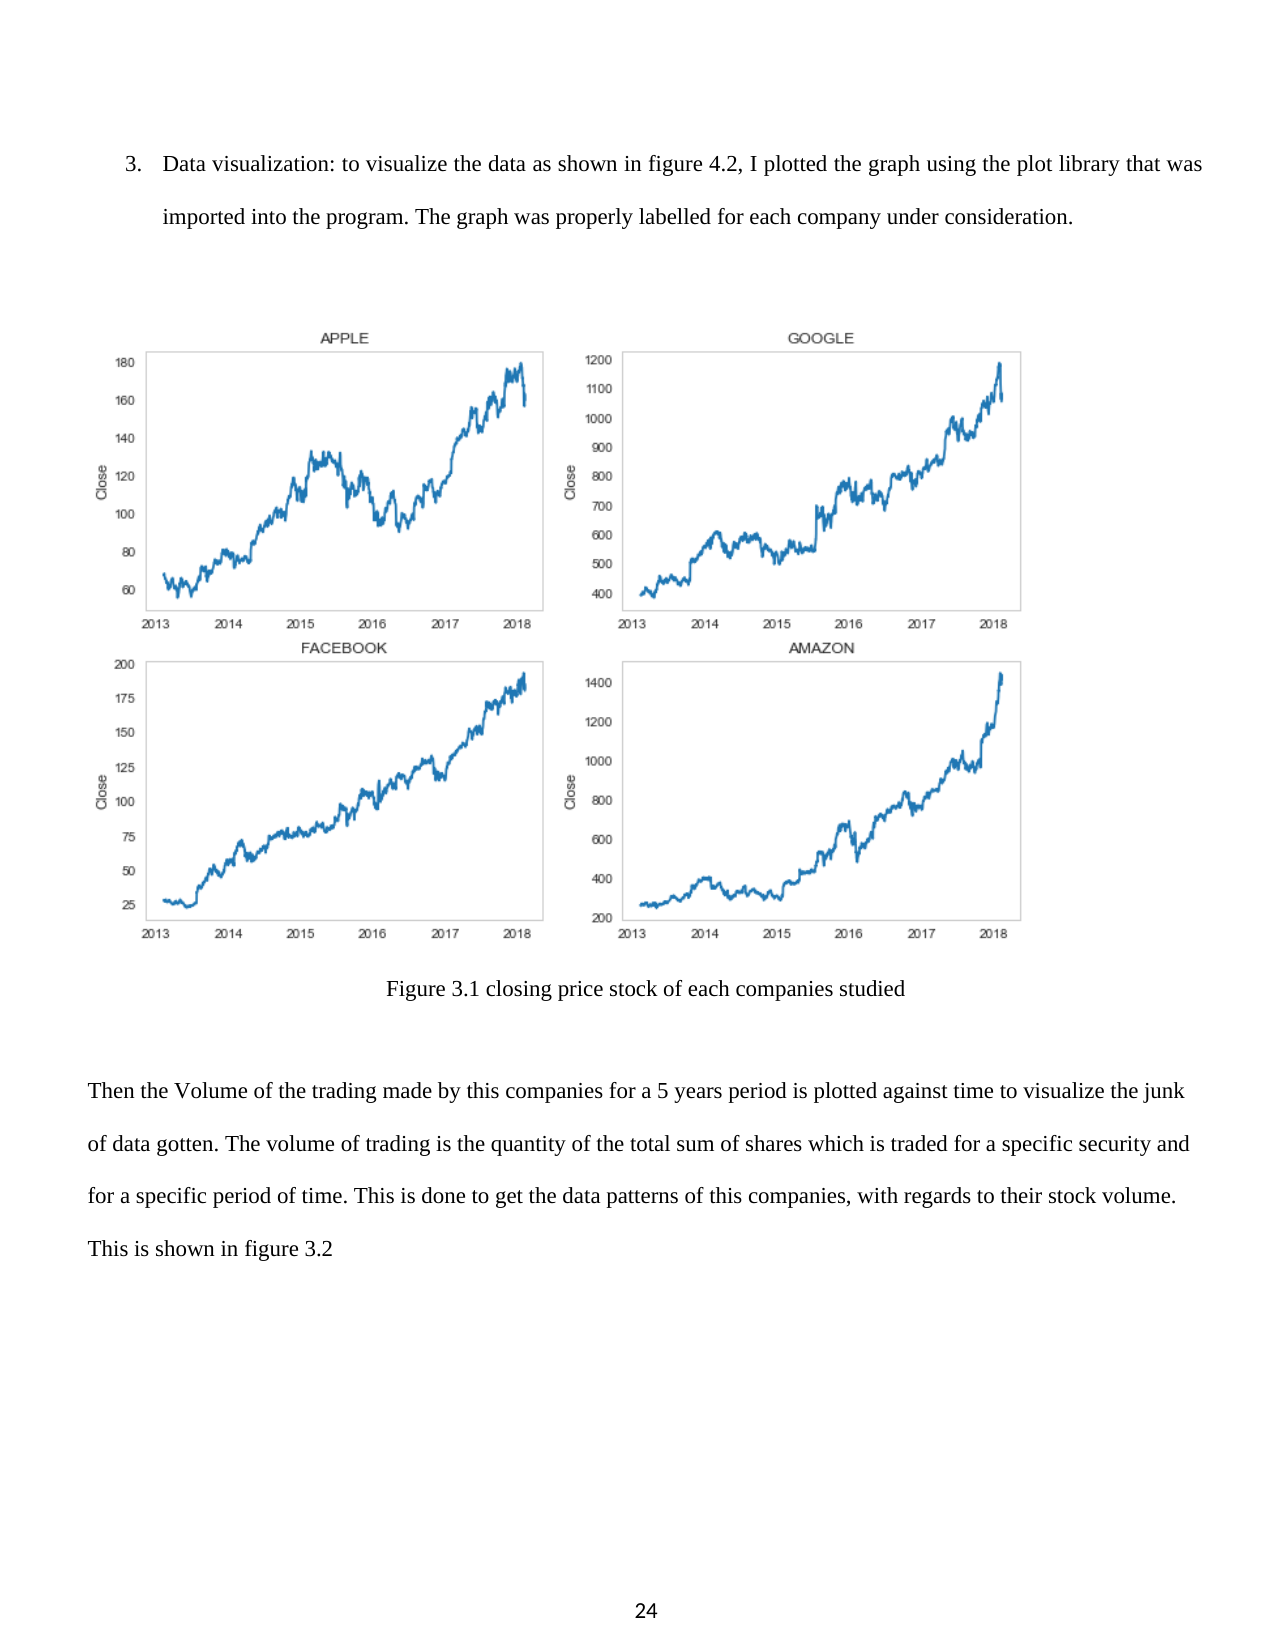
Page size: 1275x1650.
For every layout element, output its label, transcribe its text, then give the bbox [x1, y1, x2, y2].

text Then the Volume of the trading made by this companies for a 5 years period is plotted against time to visualize the junk of data gotten. The volume of trading is the quantity of the total sum of shares which is traded for a specific security and for a specific period of time. This is done to get the data patterns of this companies, with regards to their stock volume. This is shown in figure 3.2 [87, 1077, 1204, 1261]
list Data visualization: to visualize the data as shown in figure 4.2, I plotted the graph using the plot library that was imported into the program. The graph was properly labelled for each company under consideration. [125, 150, 1204, 282]
picture [87, 324, 1028, 950]
text Figure 3.1 closing price stock of each companies studied [87, 975, 1204, 1001]
